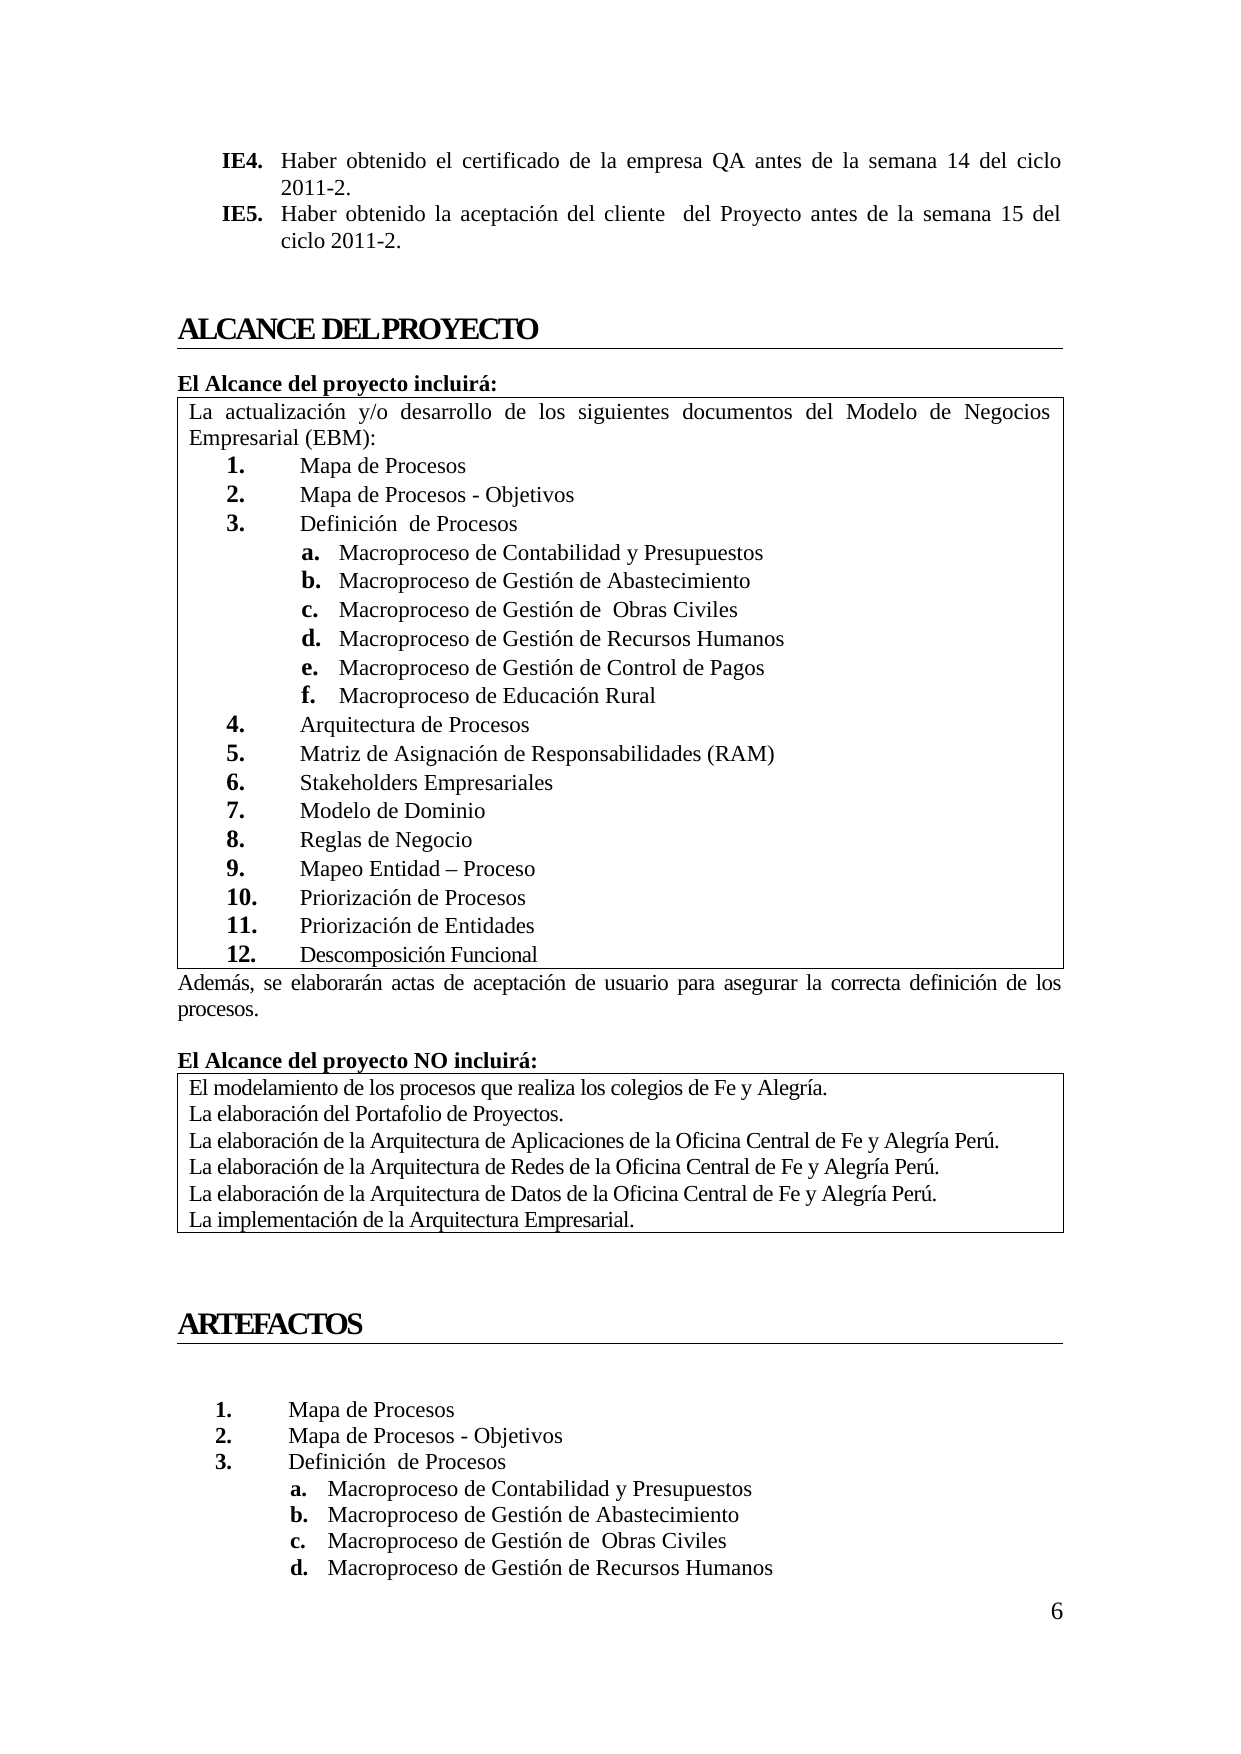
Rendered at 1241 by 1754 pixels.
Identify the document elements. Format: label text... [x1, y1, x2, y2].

list Definición de Procesos [215, 1448, 1063, 1475]
list Haber obtenido la aceptación del cliente del Proyecto antes de la semana 15 del ciclo 2011-2. [222, 200, 1063, 253]
list Haber obtenido el certificado de la empresa QA antes de la semana 14 del ciclo 2011-2. [222, 148, 1063, 200]
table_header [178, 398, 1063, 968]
text ARTEFACTOS [177, 1305, 1063, 1343]
list Macroproceso de Gestión de Recursos Humanos [290, 1554, 1063, 1580]
subtitle El Alcance del proyecto incluirá: [177, 370, 1063, 397]
list Macroproceso de Gestión de Abastecimiento [290, 1501, 1063, 1527]
list Macroproceso de Gestión de Obras Civiles [290, 1527, 1063, 1554]
text Además, se elaborarán actas de aceptación de usuario para asegurar la correcta definición de los procesos. [177, 969, 1063, 1022]
list Macroproceso de Contabilidad y Presupuestos [290, 1475, 1063, 1501]
text ALCANCE DEL PROYECTO [177, 311, 1063, 348]
list Mapa de Procesos [215, 1396, 1063, 1422]
list Mapa de Procesos - Objetivos [215, 1422, 1063, 1448]
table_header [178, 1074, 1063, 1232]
subtitle El Alcance del proyecto NO incluirá: [177, 1047, 1063, 1073]
